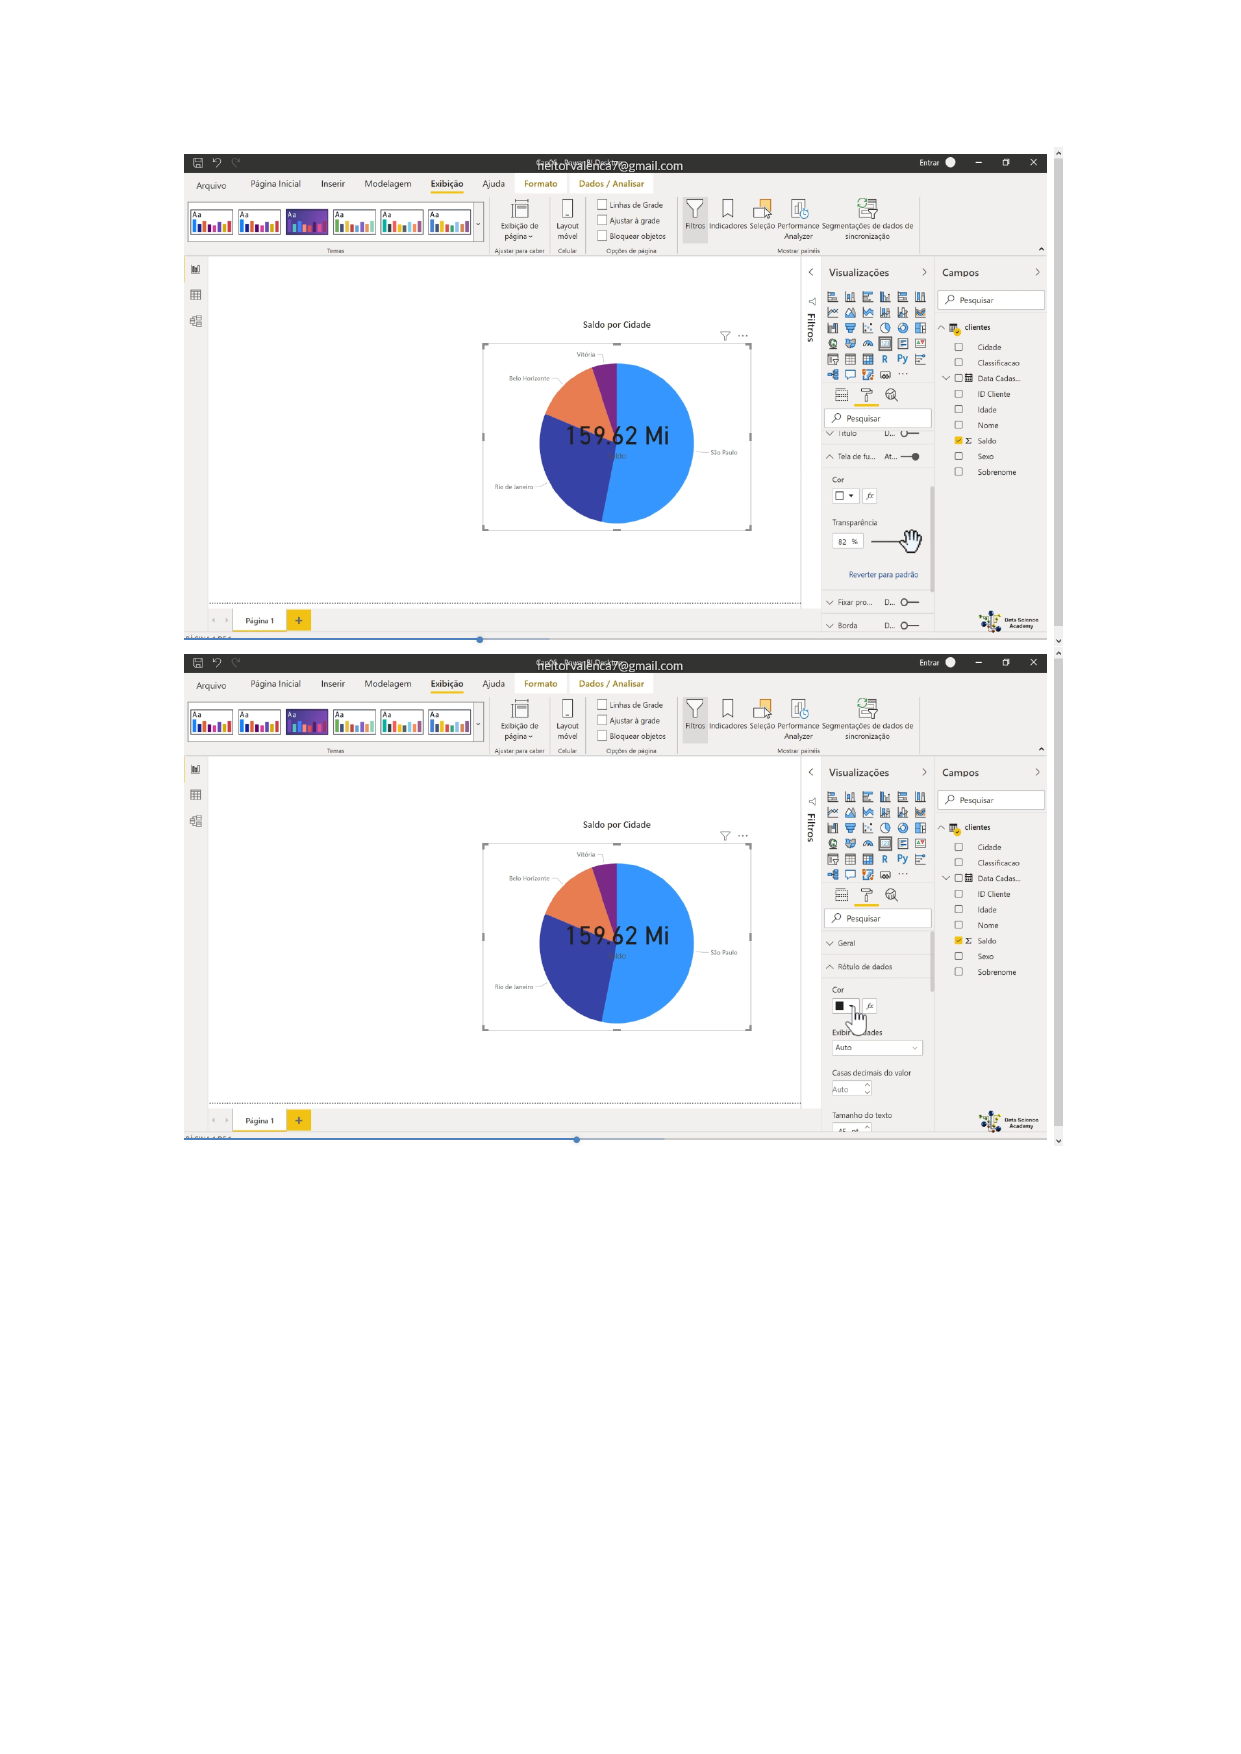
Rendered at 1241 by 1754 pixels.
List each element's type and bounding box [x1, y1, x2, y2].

picture [177, 147, 1063, 646]
picture [177, 647, 1063, 1146]
